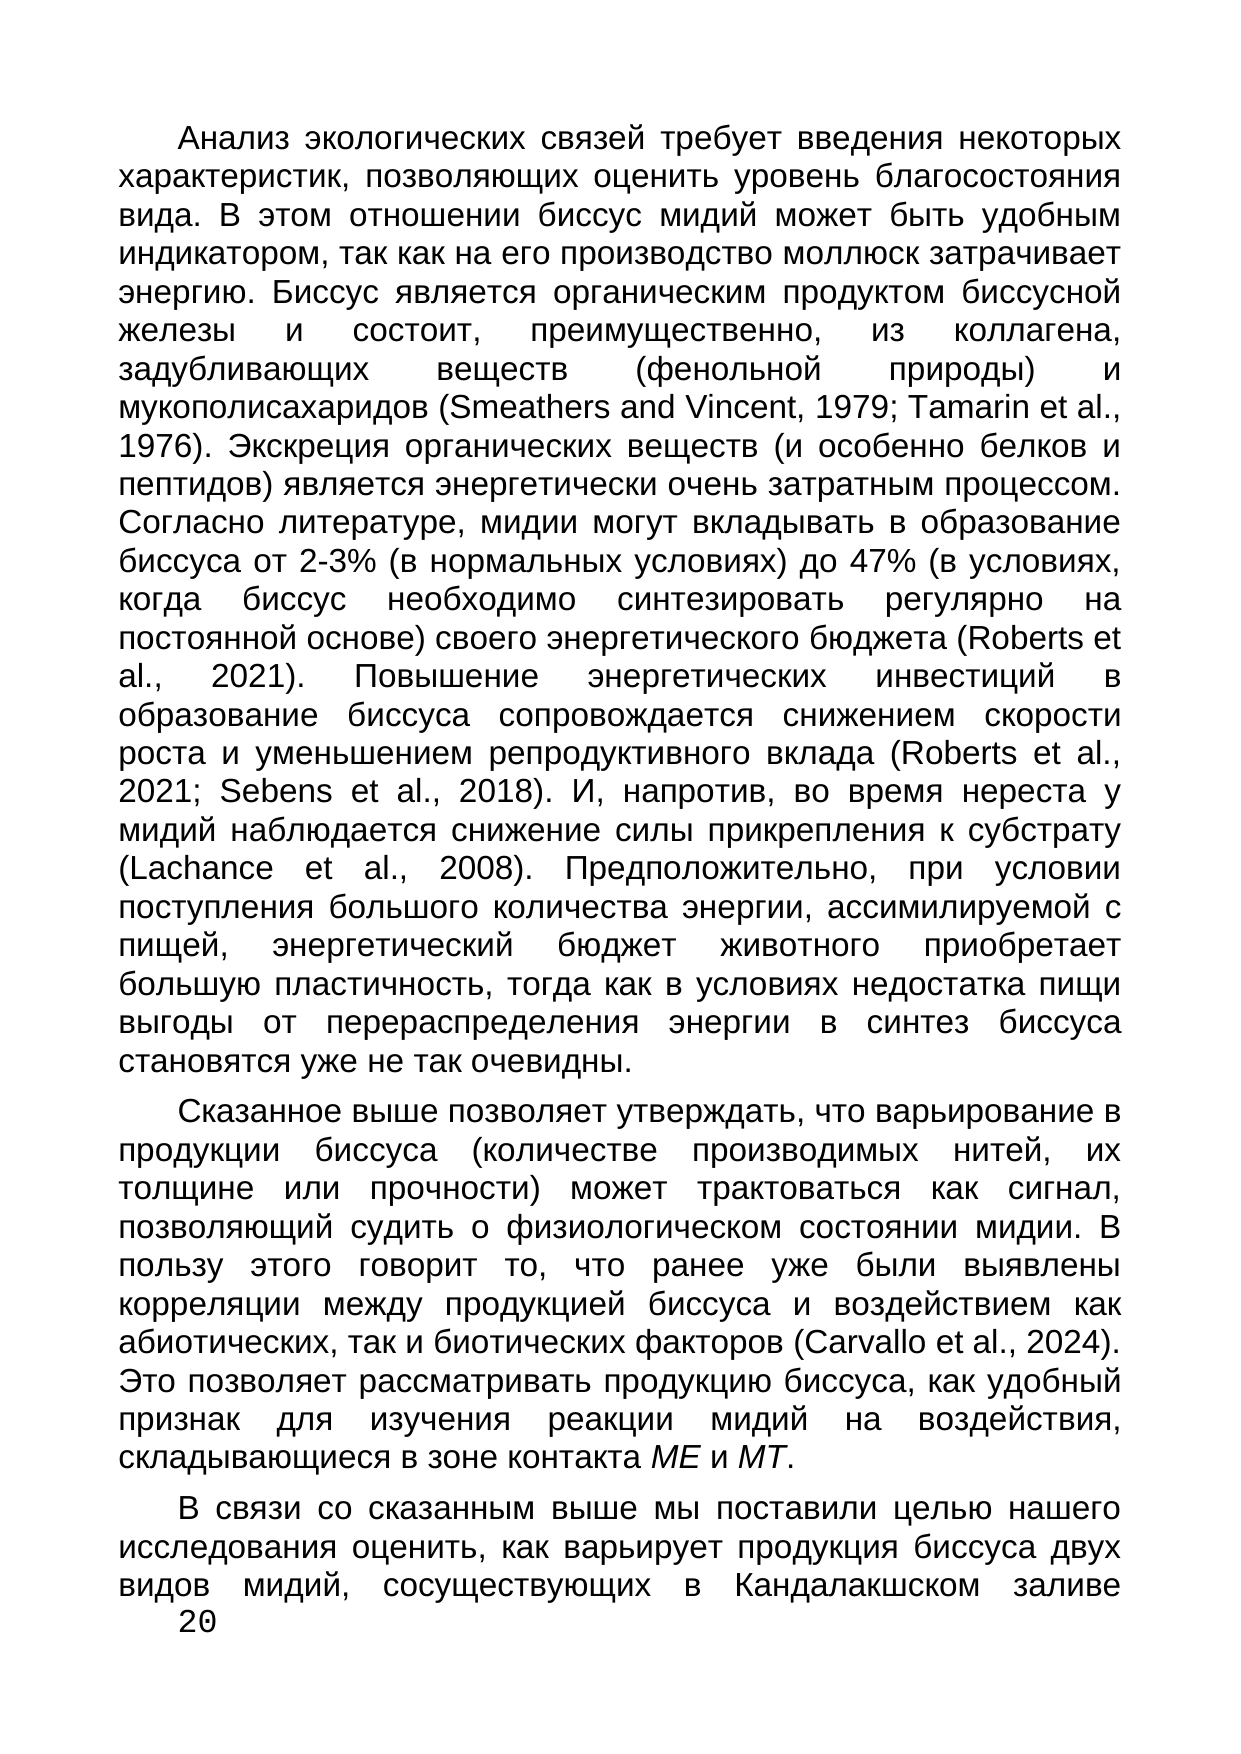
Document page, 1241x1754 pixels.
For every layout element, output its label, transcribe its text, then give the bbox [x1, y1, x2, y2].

text Сказанное выше позволяет утверждать, что варьирование в продукции биссуса (количестве производимых нитей, их толщине или прочности) может трактоваться как сигнал, позволяющий судить о физиологическом состоянии мидии. В пользу этого говорит то, что ранее уже были выявлены корреляции между продукцией биссуса и воздействием как абиотических, так и биотических факторов (Carvallo et al., 2024). Это позволяет рассматривать продукцию биссуса, как удобный признак для изучения реакции мидий на воздействия, складывающиеся в зоне контакта ME и MT. [118, 1092, 1122, 1476]
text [118, 1488, 1122, 1604]
text Анализ экологических связей требует введения некоторых характеристик, позволяющих оценить уровень благосостояния вида. В этом отношении биссус мидий может быть удобным индикатором, так как на его производство моллюск затрачивает энергию. Биссус является органическим продуктом биссусной железы и состоит, преимущественно, из коллагена, задубливающих веществ (фенольной природы) и мукополисахаридов (Smeathers and Vincent, 1979; Tamarin et al., 1976). Экскреция органических веществ (и особенно белков и пептидов) является энергетически очень затратным процессом. Согласно литературе, мидии могут вкладывать в образование биссуса от 2-3% (в нормальных условиях) до 47% (в условиях, когда биссус необходимо синтезировать регулярно на постоянной основе) своего энергетического бюджета (Roberts et al., 2021). Повышение энергетических инвестиций в образование биссуса сопровождается снижением скорости роста и уменьшением репродуктивного вклада (Roberts et al., 2021; Sebens et al., 2018). И, напротив, во время нереста у мидий наблюдается снижение силы прикрепления к субстрату (Lachance et al., 2008). Предположительно, при условии поступления большого количества энергии, ассимилируемой с пищей, энергетический бюджет животного приобретает большую пластичность, тогда как в условиях недостатка пищи выгоды от перераспределения энергии в синтез биссуса становятся уже не так очевидны. [118, 118, 1122, 1079]
